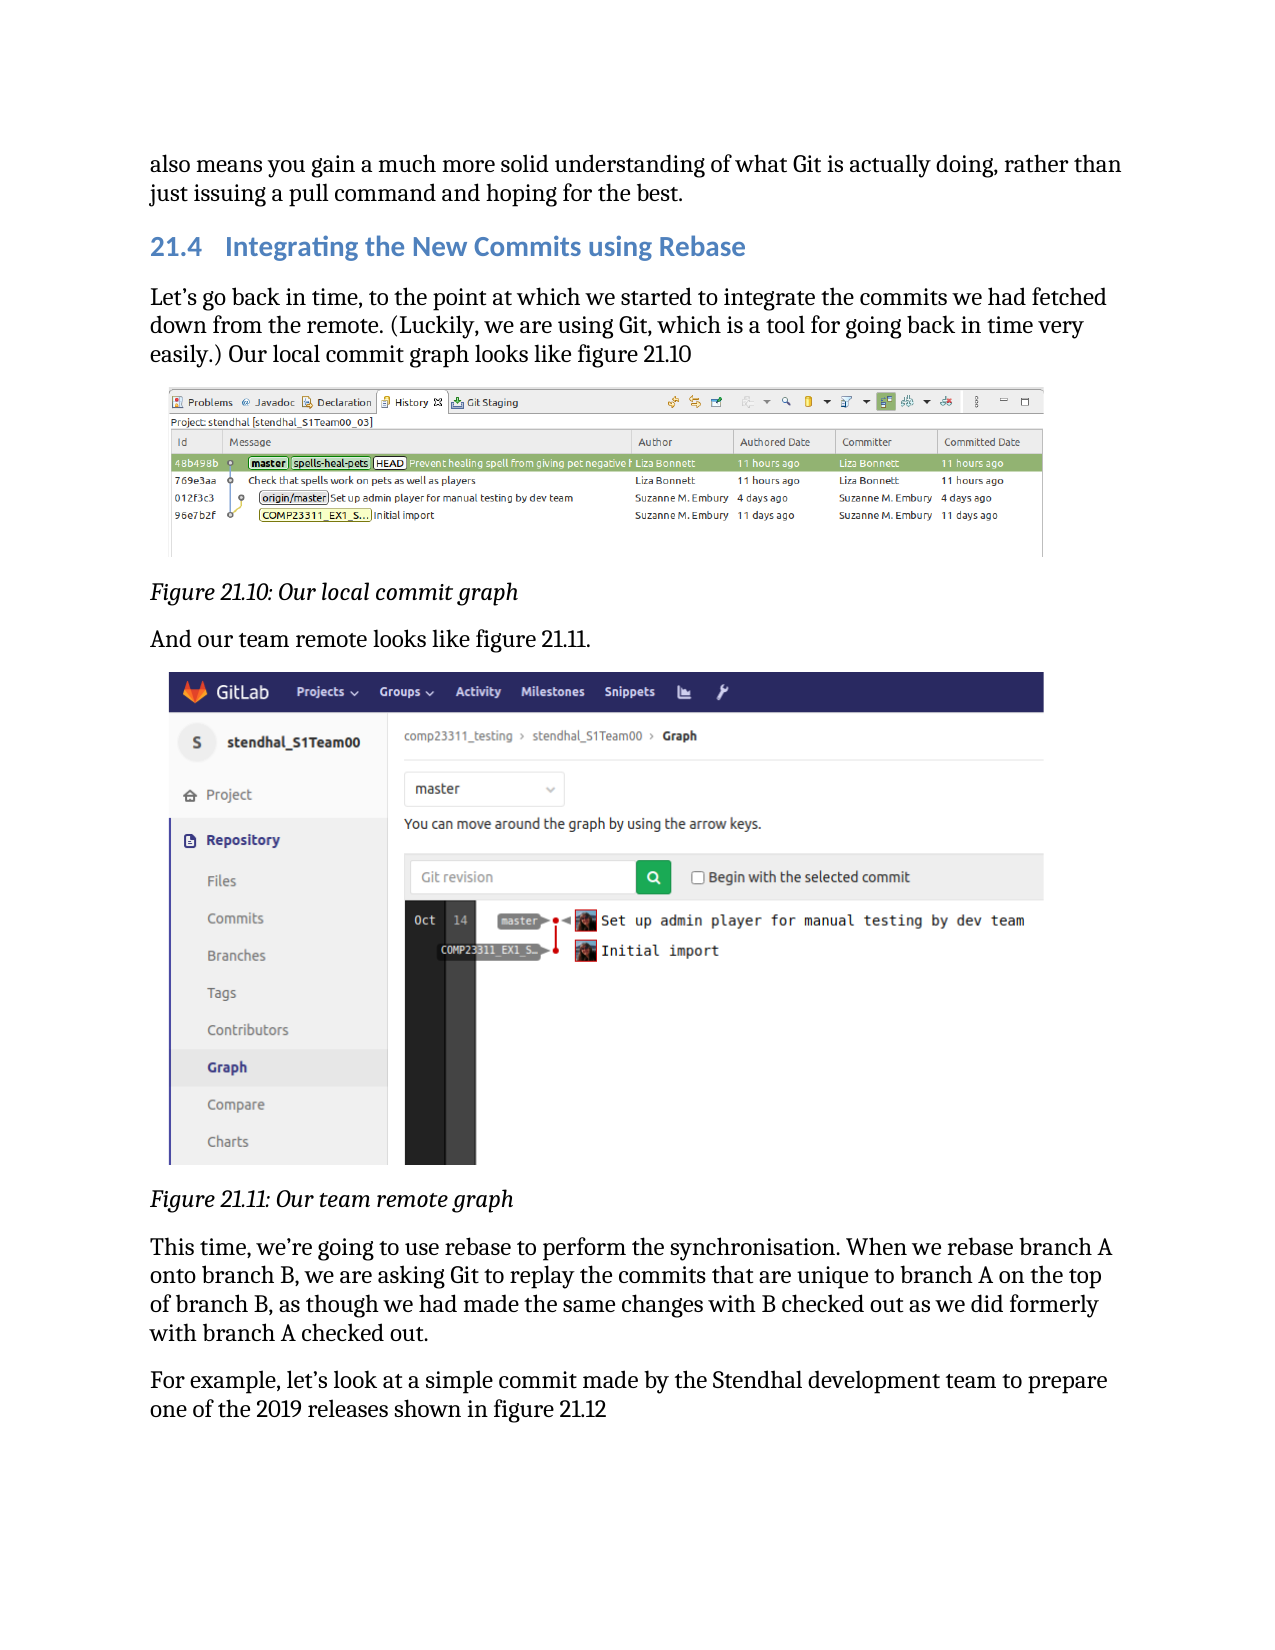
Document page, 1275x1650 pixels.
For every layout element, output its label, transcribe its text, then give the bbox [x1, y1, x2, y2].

picture [168, 387, 1044, 557]
text Let’s go back in time, to the point at which we started to integrate the commits we had fetched down from the remote. (Luckily, we are using Git, which is a tool for going back in time very easily.) Our local commit graph looks like figure 21.10 [150, 283, 1125, 369]
text And our team remote looks like figure 21.11. [150, 625, 1125, 654]
text This time, we’re going to use rebase to perform the synchronisation. When we rebase branch A onto branch B, we are asking Git to replay the commits that are unique to branch A on the top of branch B, as though we had made the same changes with B checked out as we did formerly with branch A checked out. [150, 1233, 1125, 1348]
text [150, 150, 1125, 207]
text Figure 21.10: Our local commit graph [150, 578, 1125, 606]
picture [168, 672, 1044, 1165]
subtitle 21.4 Integrating the New Commits using Rebase [150, 228, 1125, 264]
text Figure 21.11: Our team remote graph [150, 1185, 1125, 1214]
text For example, let’s look at a simple commit made by the Stendhal development team to prepare one of the 2019 releases shown in figure 21.12 [150, 1366, 1125, 1424]
